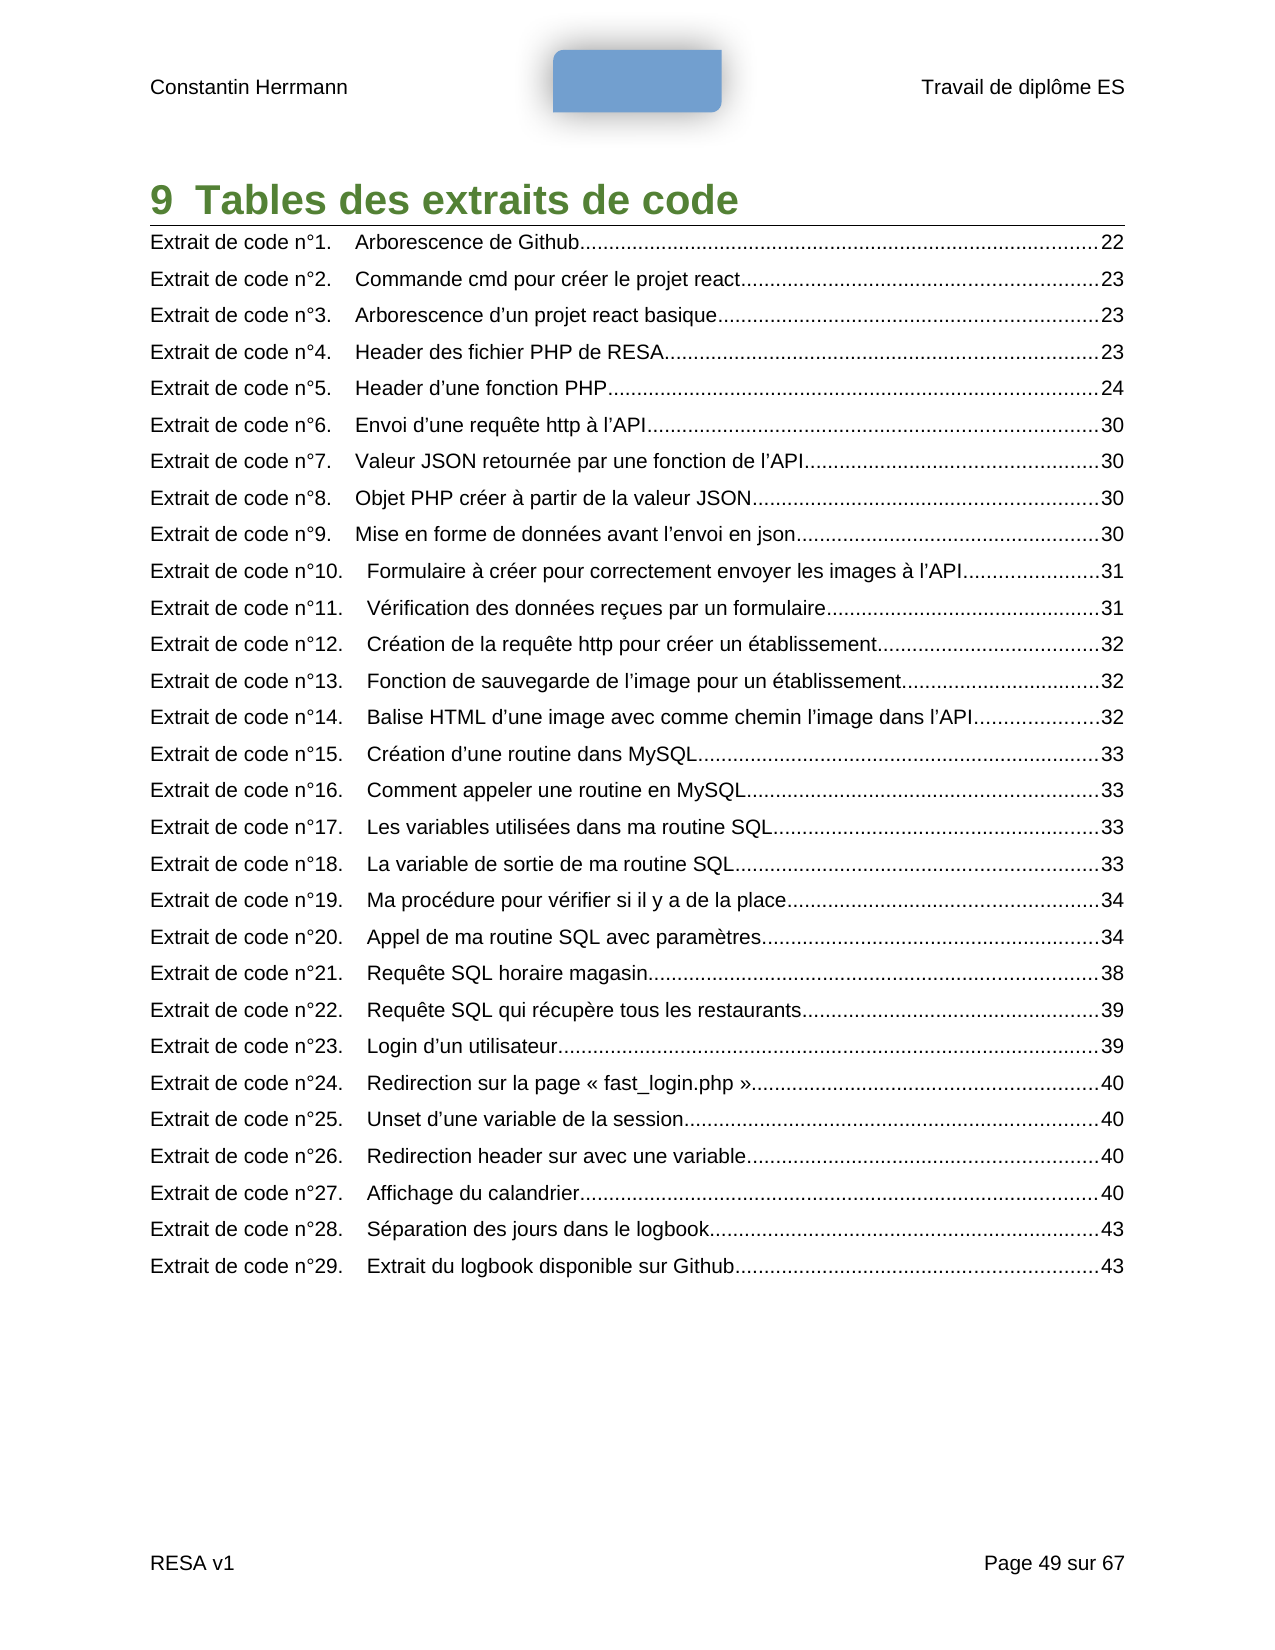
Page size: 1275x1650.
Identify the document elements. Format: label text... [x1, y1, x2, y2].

text Extrait de code n°29. Extrait du logbook disponible sur Github 43 [150, 1253, 1125, 1277]
text Extrait de code n°26. Redirection header sur avec une variable 40 [150, 1144, 1125, 1168]
text Extrait de code n°5. Header d’une fonction PHP 24 [150, 376, 1125, 400]
text Extrait de code n°12. Création de la requête http pour créer un établissement 32 [150, 632, 1125, 656]
text Extrait de code n°19. Ma procédure pour vérifier si il y a de la place 34 [150, 888, 1125, 912]
text Extrait de code n°9. Mise en forme de données avant l’envoi en json 30 [150, 522, 1125, 546]
text Extrait de code n°27. Affichage du calandrier 40 [150, 1180, 1125, 1204]
subtitle Tables des extraits de code [150, 175, 1125, 225]
text Extrait de code n°2. Commande cmd pour créer le projet react 23 [150, 266, 1125, 290]
text Extrait de code n°8. Objet PHP créer à partir de la valeur JSON 30 [150, 486, 1125, 510]
text Extrait de code n°7. Valeur JSON retournée par une fonction de l’API 30 [150, 449, 1125, 473]
text Extrait de code n°3. Arborescence d’un projet react basique 23 [150, 303, 1125, 327]
text Extrait de code n°21. Requête SQL horaire magasin 38 [150, 961, 1125, 985]
text Extrait de code n°6. Envoi d’une requête http à l’API 30 [150, 413, 1125, 437]
text Extrait de code n°11. Vérification des données reçues par un formulaire 31 [150, 595, 1125, 619]
text Extrait de code n°1. Arborescence de Github 22 [150, 230, 1125, 254]
text Extrait de code n°18. La variable de sortie de ma routine SQL 33 [150, 851, 1125, 875]
text Extrait de code n°15. Création d’une routine dans MySQL 33 [150, 742, 1125, 766]
text Extrait de code n°10. Formulaire à créer pour correctement envoyer les images à l’API 31 [150, 559, 1125, 583]
text Extrait de code n°25. Unset d’une variable de la session 40 [150, 1107, 1125, 1131]
text Extrait de code n°17. Les variables utilisées dans ma routine SQL 33 [150, 815, 1125, 839]
text Extrait de code n°4. Header des fichier PHP de RESA 23 [150, 339, 1125, 363]
text Extrait de code n°20. Appel de ma routine SQL avec paramètres 34 [150, 924, 1125, 948]
text Extrait de code n°28. Séparation des jours dans le logbook 43 [150, 1217, 1125, 1241]
text Extrait de code n°22. Requête SQL qui récupère tous les restaurants 39 [150, 998, 1125, 1022]
text Extrait de code n°16. Comment appeler une routine en MySQL 33 [150, 778, 1125, 802]
text Extrait de code n°13. Fonction de sauvegarde de l’image pour un établissement 32 [150, 668, 1125, 692]
text Extrait de code n°24. Redirection sur la page « fast_login.php » 40 [150, 1071, 1125, 1095]
text Extrait de code n°14. Balise HTML d’une image avec comme chemin l’image dans l’API 32 [150, 705, 1125, 729]
text Extrait de code n°23. Login d’un utilisateur 39 [150, 1034, 1125, 1058]
